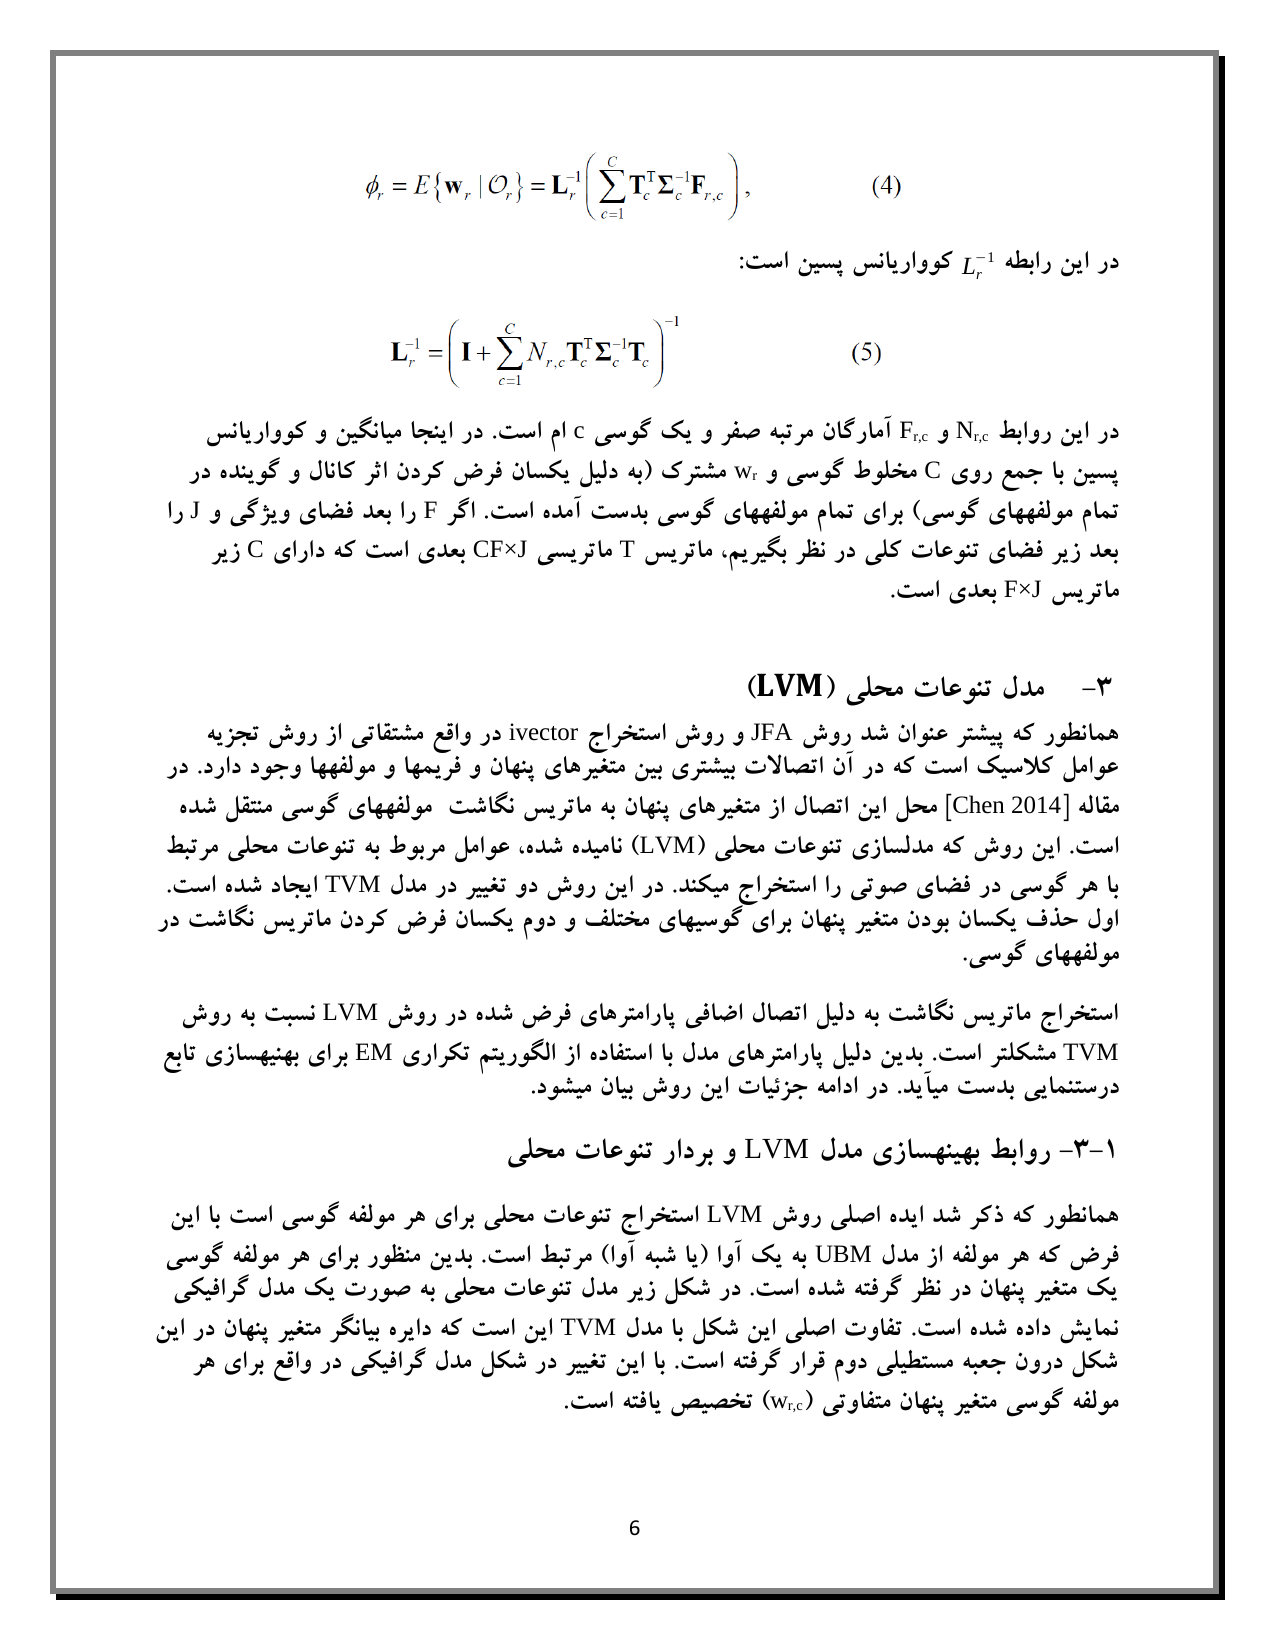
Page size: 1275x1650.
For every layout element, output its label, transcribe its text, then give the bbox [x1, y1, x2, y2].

text همانطور که ذکر شد ایده اصلی روش LVM استخراج تنوعات محلی برای هر مولفه گوسی است با این فرض که هر مولفه از مدل UBM به یک آوا (یا شبه آوا) مرتبط است. بدین منظور برای هر مولفه گوسی یک متغیر پنهان در نظر گرفته شده است. در شکل زیر مدل تنوعات محلی به صورت یک مدل گرافیکی نمایش داده شده است. تفاوت اصلی این شکل با مدل TVM این است که دایره بیانگر متغیر پنهان در این شکل درون جعبه مستطیلی دوم قرار گرفته است. با این تغییر در شکل مدل گرافیکی در واقع برای هر مولفه گوسی متغیر پنهان متفاوتی (wr,c) تخصیص یافته است. [150, 1199, 1119, 1420]
text 3-1- روابط بهینهسازی مدل LVM و بردار تنوعات محلی [150, 1131, 1119, 1172]
text همانطور که پیشتر عنوان شد روش JFA و روش استخراج ivector در واقع مشتقاتی از روش تجزیه عوامل کلاسیک است که در آن اتصالات بیشتری بین متغیرهای پنهان و فریمها و مولفهها وجود دارد. در مقاله [Chen 2014] محل این اتصال از متغیرهای پنهان به ماتریس نگاشت مولفههای گوسی منتقل شده است. این روش که مدلسازی تنوعات محلی (LVM) نامیده شده، عوامل مربوط به تنوعات محلی مرتبط با هر گوسی در فضای صوتی را استخراج میکند. در این روش دو تغییر در مدل TVM ایجاد شده است. اول حذف یکسان بودن متغیر پنهان برای گوسیهای مختلف و دوم یکسان فرض کردن ماتریس نگاشت در مولفههای گوسی. [150, 717, 1119, 972]
text استخراج ماتریس نگاشت به دلیل اتصال اضافی پارامترهای فرض شده در روش LVM نسبت به روش TVM مشکلتر است. بدین دلیل پارامترهای مدل با استفاده از الگوریتم تکراری EM برای بهنیهسازی تابع درستنمایی بدست میآید. در ادامه جزئیات این روش بیان میشود. [150, 997, 1119, 1106]
text در این رابطه کوواریانس پسین است: [150, 248, 1119, 283]
text در این روابط Nr,c و Fr,c آمارگان مرتبه صفر و یک گوسی c ام است. در اینجا میانگین و کوواریانس پسین با جمع روی C مخلوط گوسی و wr مشترک (به دلیل یکسان فرض کردن اثر کانال و گوینده در تمام مولفههای گوسی) برای تمام مولفههای گوسی بدست آمده است. اگر F را بعد فضای ویژگی و J را بعد زیر فضای تنوعات کلی در نظر بگیریم، ماتریس T ماتریسی CF×J بعدی است که دارای C زیر ماتریس F×J بعدی است. [150, 416, 1119, 609]
subtitle مدل تنوعات محلی (LVM) [150, 665, 1081, 710]
